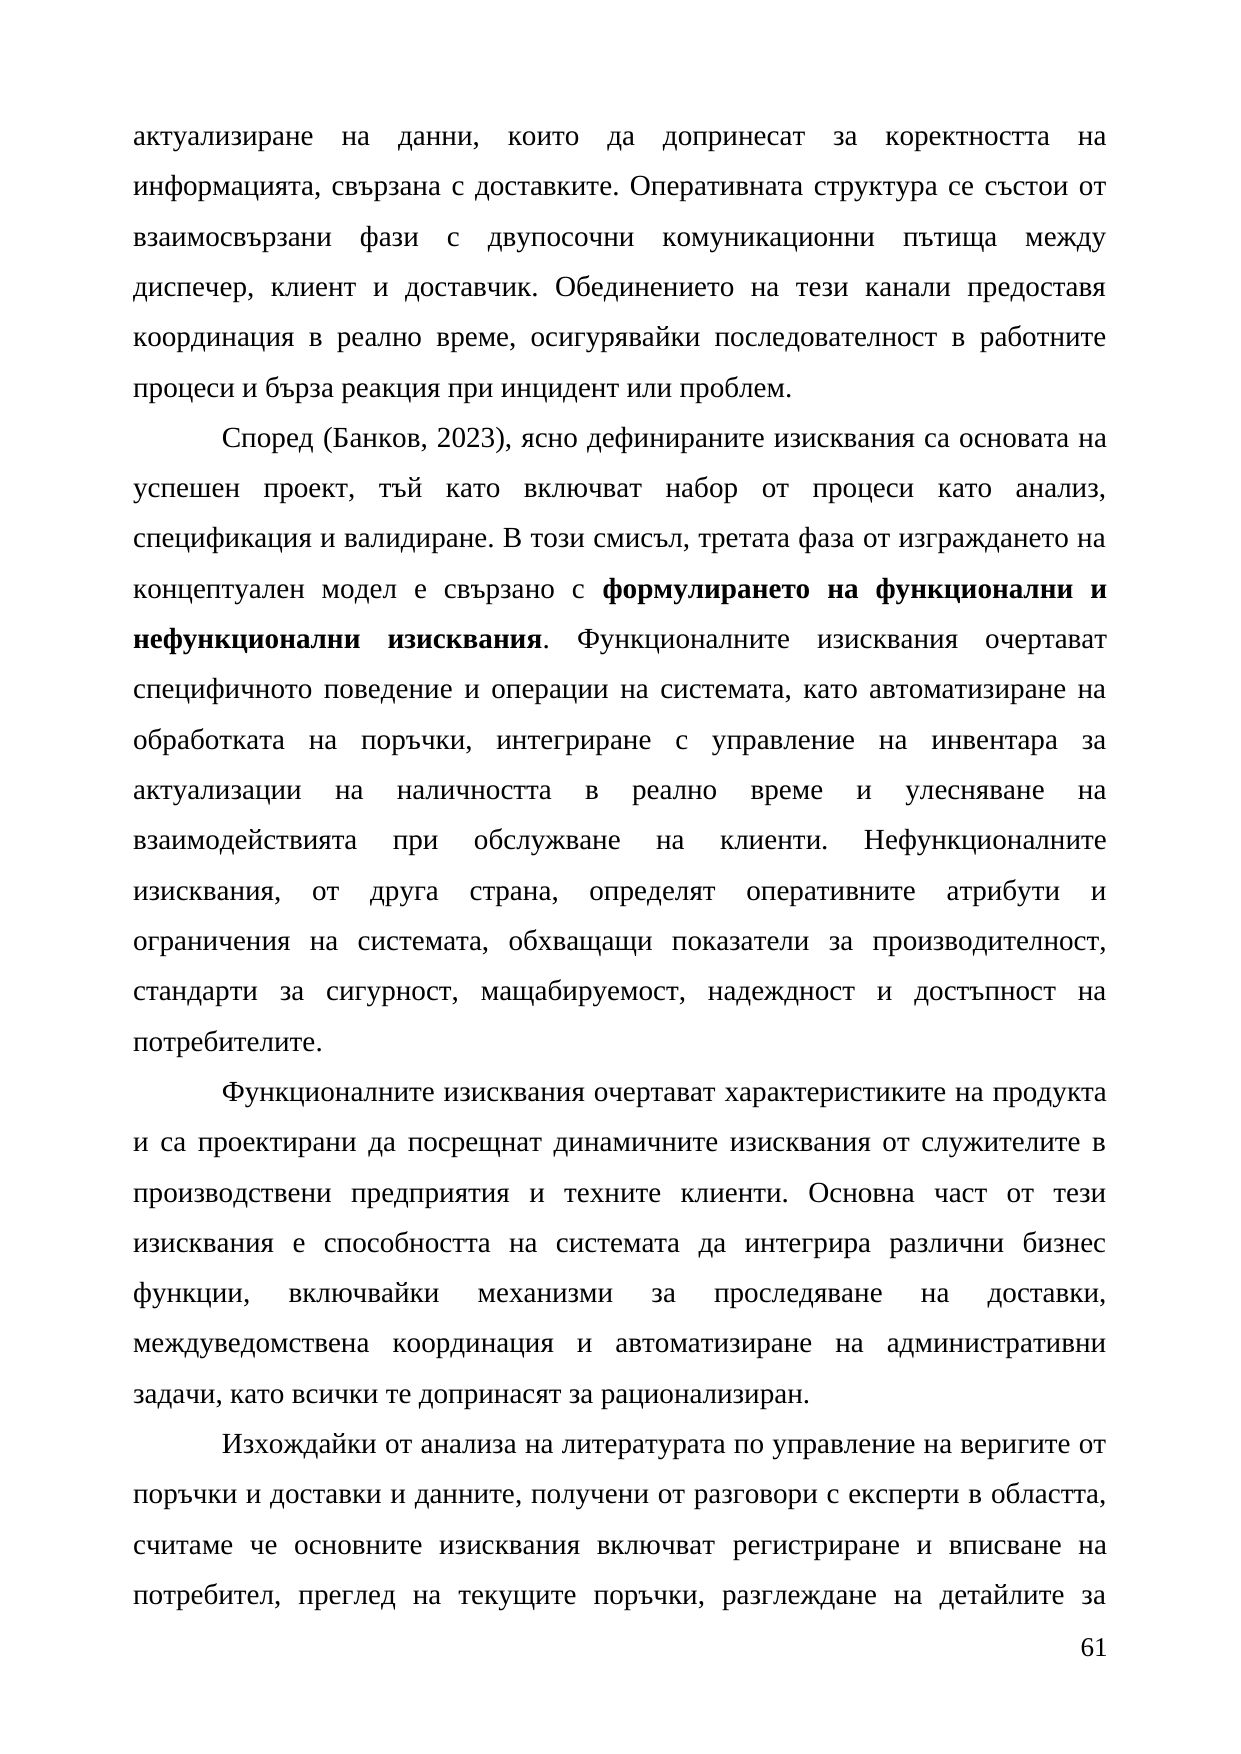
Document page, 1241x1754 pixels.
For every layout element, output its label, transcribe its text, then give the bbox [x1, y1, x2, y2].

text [133, 1426, 1107, 1611]
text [133, 118, 1107, 403]
text Функционалните изисквания очертават характеристиките на продукта и са проектирани да посрещнат динамичните изисквания от служителите в производствени предприятия и техните клиенти. Основна част от тези изисквания е способността на системата да интегрира различни бизнес функции, включвайки механизми за проследяване на доставки, междуведомствена координация и автоматизиране на административни задачи, като всички те допринасят за рационализиран. [133, 1074, 1107, 1409]
text Според (Банков, 2023), ясно дефинираните изисквания са основата на успешен проект, тъй като включват набор от процеси като анализ, спецификация и валидиране. В този смисъл, третата фаза от изграждането на концептуален модел е свързано с формулирането на функционални и нефункционални изисквания. Функционалните изисквания очертават специфичното поведение и операции на системата, като автоматизиране на обработката на поръчки, интегриране с управление на инвентара за актуализации на наличността в реално време и улесняване на взаимодействията при обслужване на клиенти. Нефункционалните изисквания, от друга страна, определят оперативните атрибути и ограничения на системата, обхващащи показатели за производителност, стандарти за сигурност, мащабируемост, надеждност и достъпност на потребителите. [133, 420, 1107, 1057]
